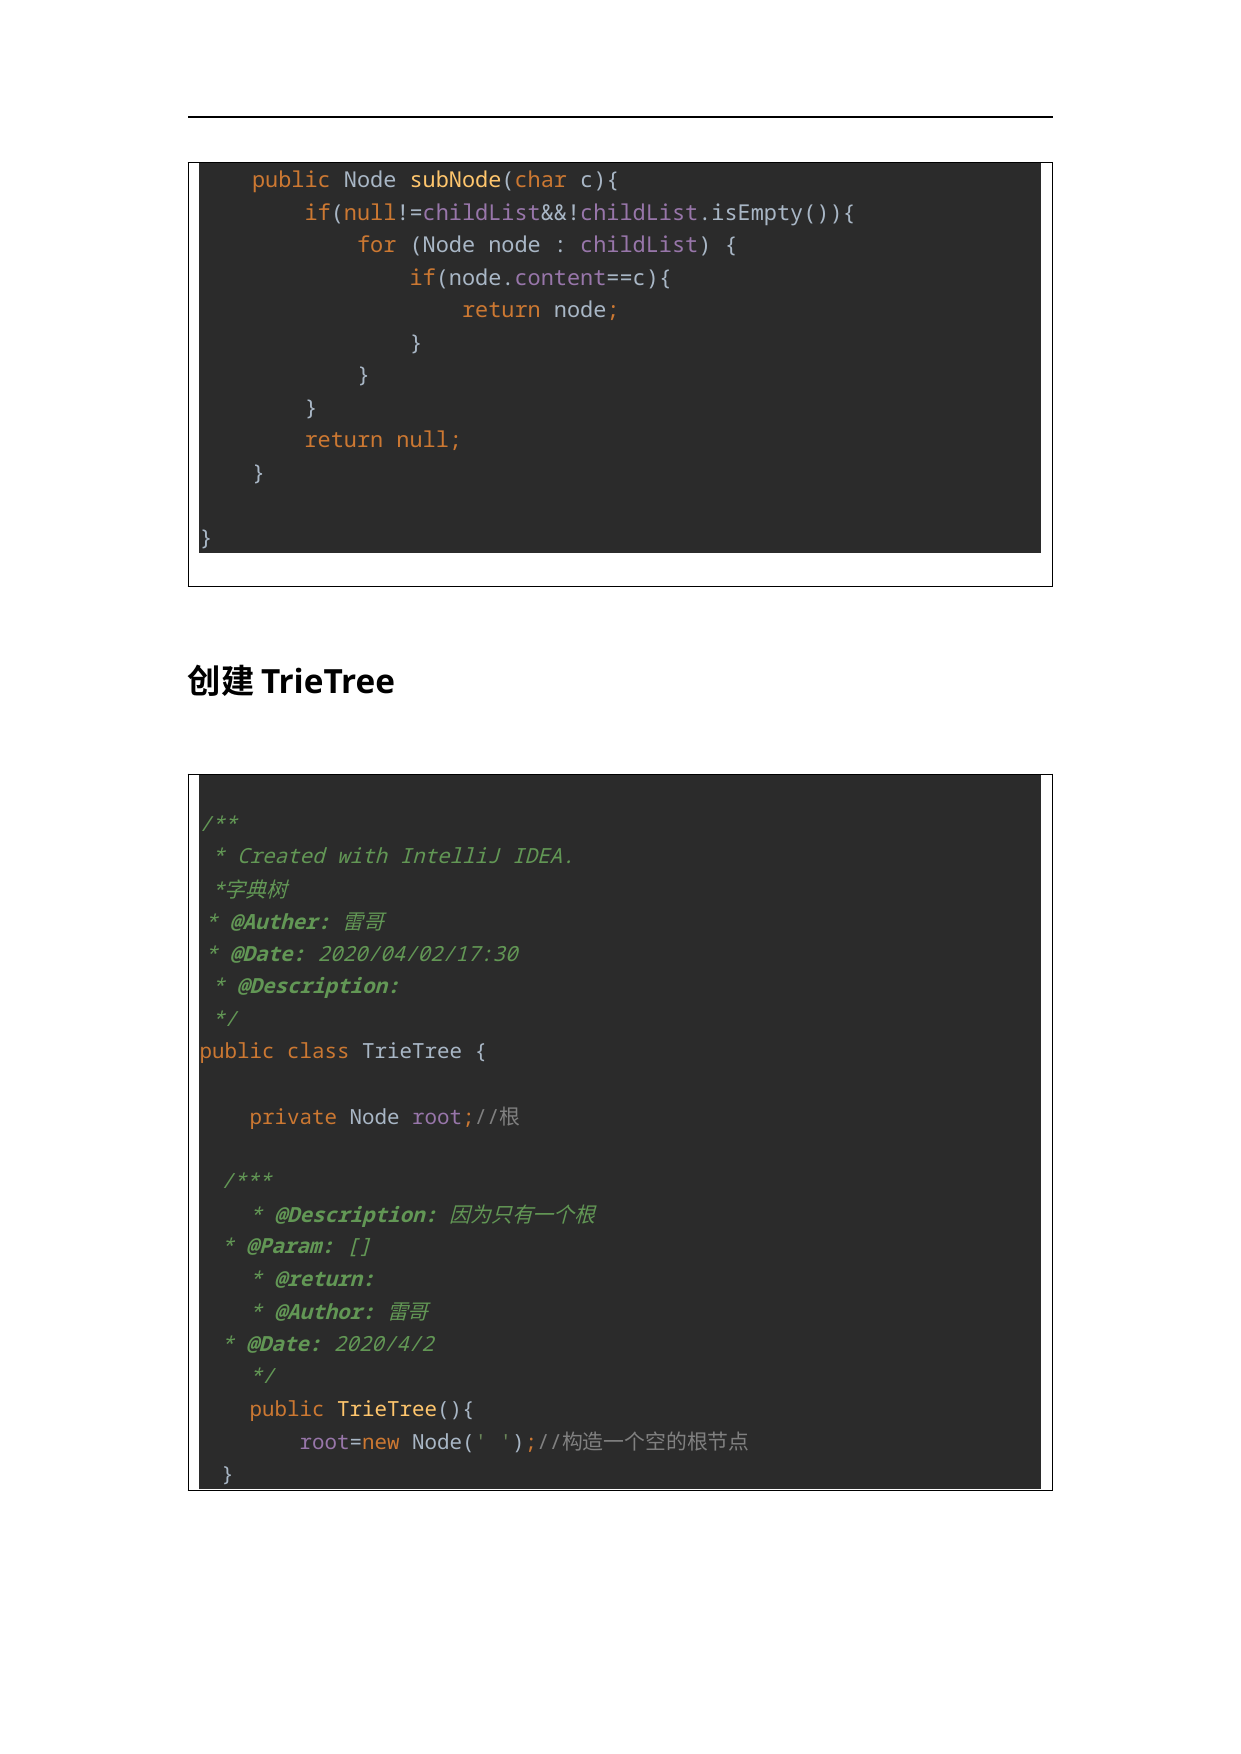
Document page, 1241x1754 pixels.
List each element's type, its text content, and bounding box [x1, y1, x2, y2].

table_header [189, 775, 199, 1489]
subtitle 创建TrieTree [187, 646, 1053, 711]
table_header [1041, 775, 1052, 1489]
